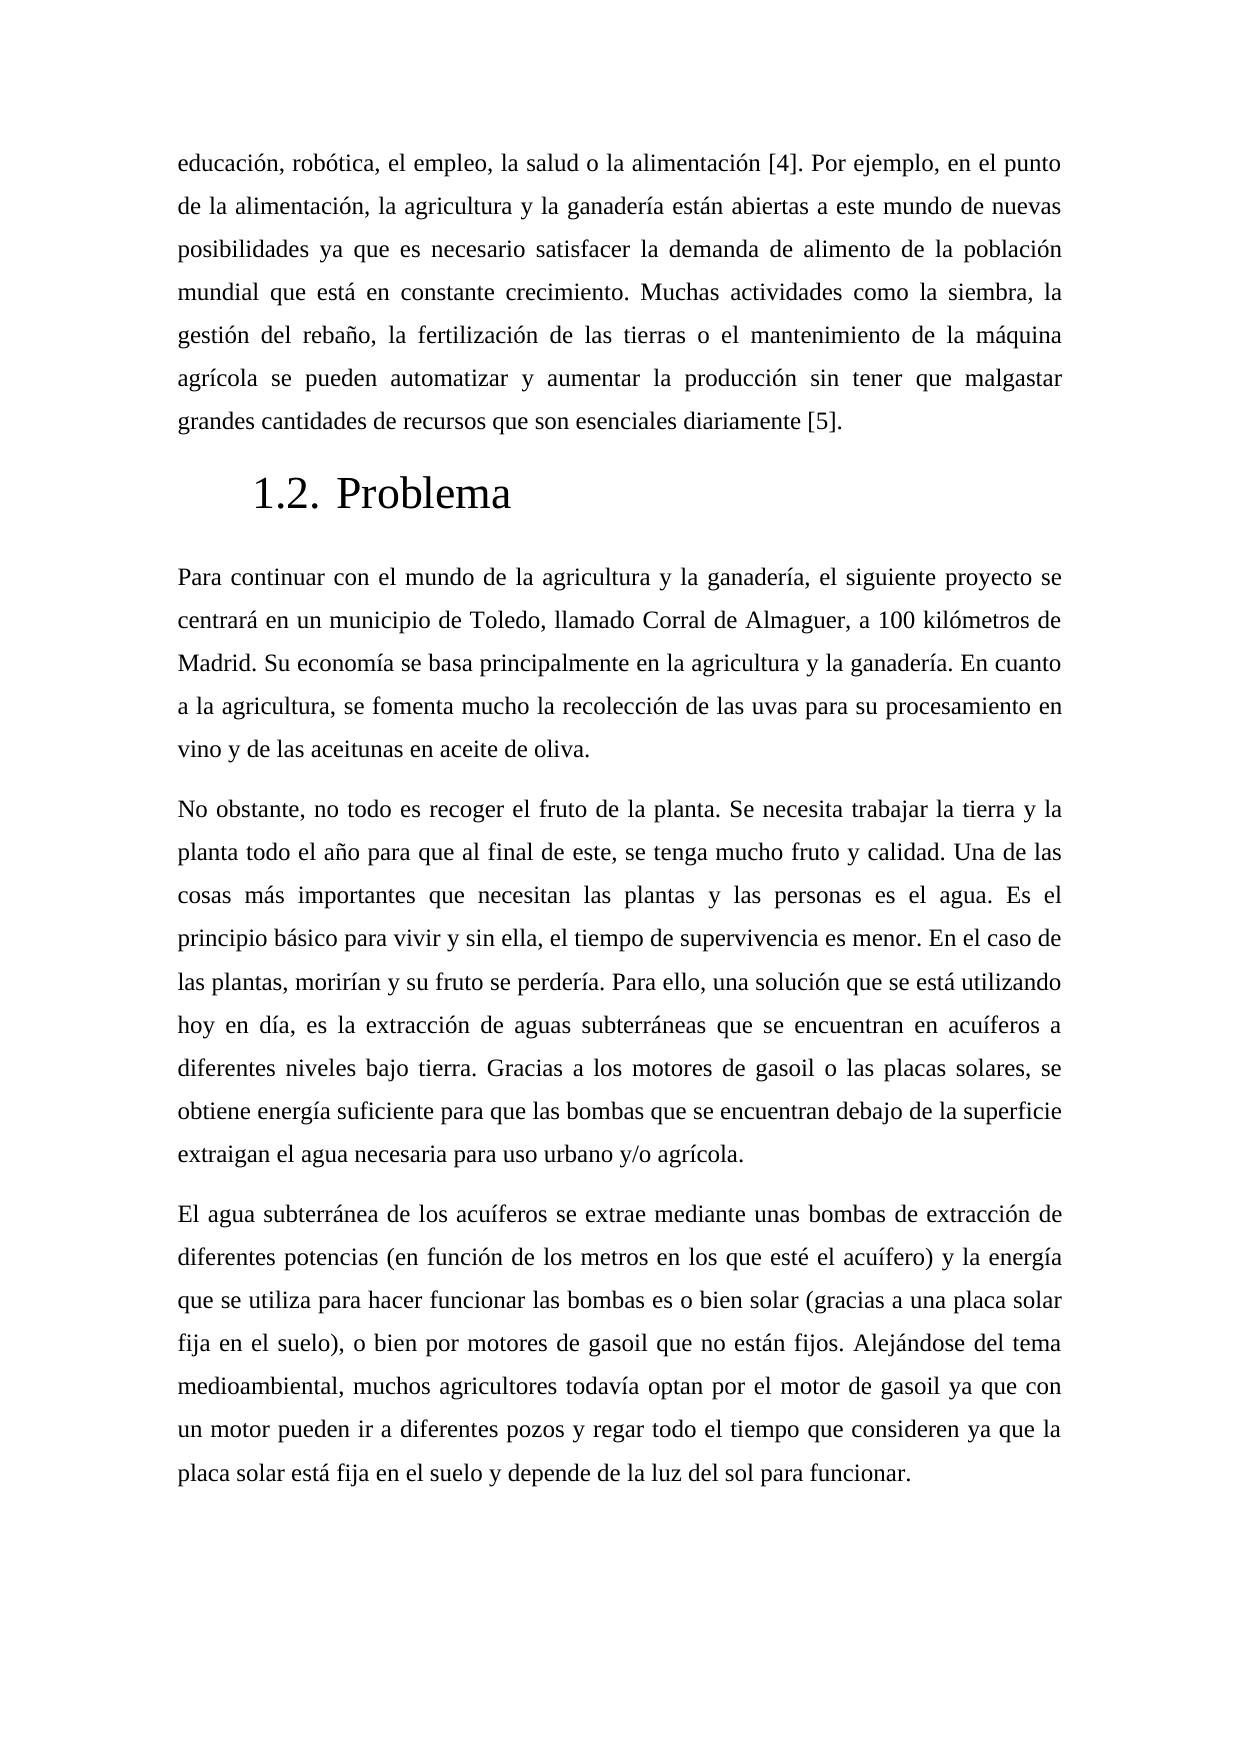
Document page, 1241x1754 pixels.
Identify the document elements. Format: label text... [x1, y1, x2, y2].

list Problema [252, 466, 1063, 519]
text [177, 148, 1063, 435]
text No obstante, no todo es recoger el fruto de la planta. Se necesita trabajar la tierra y la planta todo el año para que al final de este, se tenga mucho fruto y calidad. Una de las cosas más importantes que necesitan las plantas y las personas es el agua. Es el principio básico para vivir y sin ella, el tiempo de supervivencia es menor. En el caso de las plantas, morirían y su fruto se perdería. Para ello, una solución que se está utilizando hoy en día, es la extracción de aguas subterráneas que se encuentran en acuíferos a diferentes niveles bajo tierra. Gracias a los motores de gasoil o las placas solares, se obtiene energía suficiente para que las bombas que se encuentran debajo de la superficie extraigan el agua necesaria para uso urbano y/o agrícola. [177, 794, 1063, 1168]
text Para continuar con el mundo de la agricultura y la ganadería, el siguiente proyecto se centrará en un municipio de Toledo, llamado Corral de Almaguer, a 100 kilómetros de Madrid. Su economía se basa principalmente en la agricultura y la ganadería. En cuanto a la agricultura, se fomenta mucho la recolección de las uvas para su procesamiento en vino y de las aceitunas en aceite de oliva. [177, 562, 1063, 763]
text El agua subterránea de los acuíferos se extrae mediante unas bombas de extracción de diferentes potencias (en función de los metros en los que esté el acuífero) y la energía que se utiliza para hacer funcionar las bombas es o bien solar (gracias a una placa solar fija en el suelo), o bien por motores de gasoil que no están fijos. Alejándose del tema medioambiental, muchos agricultores todavía optan por el motor de gasoil ya que con un motor pueden ir a diferentes pozos y regar todo el tiempo que consideren ya que la placa solar está fija en el suelo y depende de la luz del sol para funcionar. [177, 1199, 1063, 1486]
